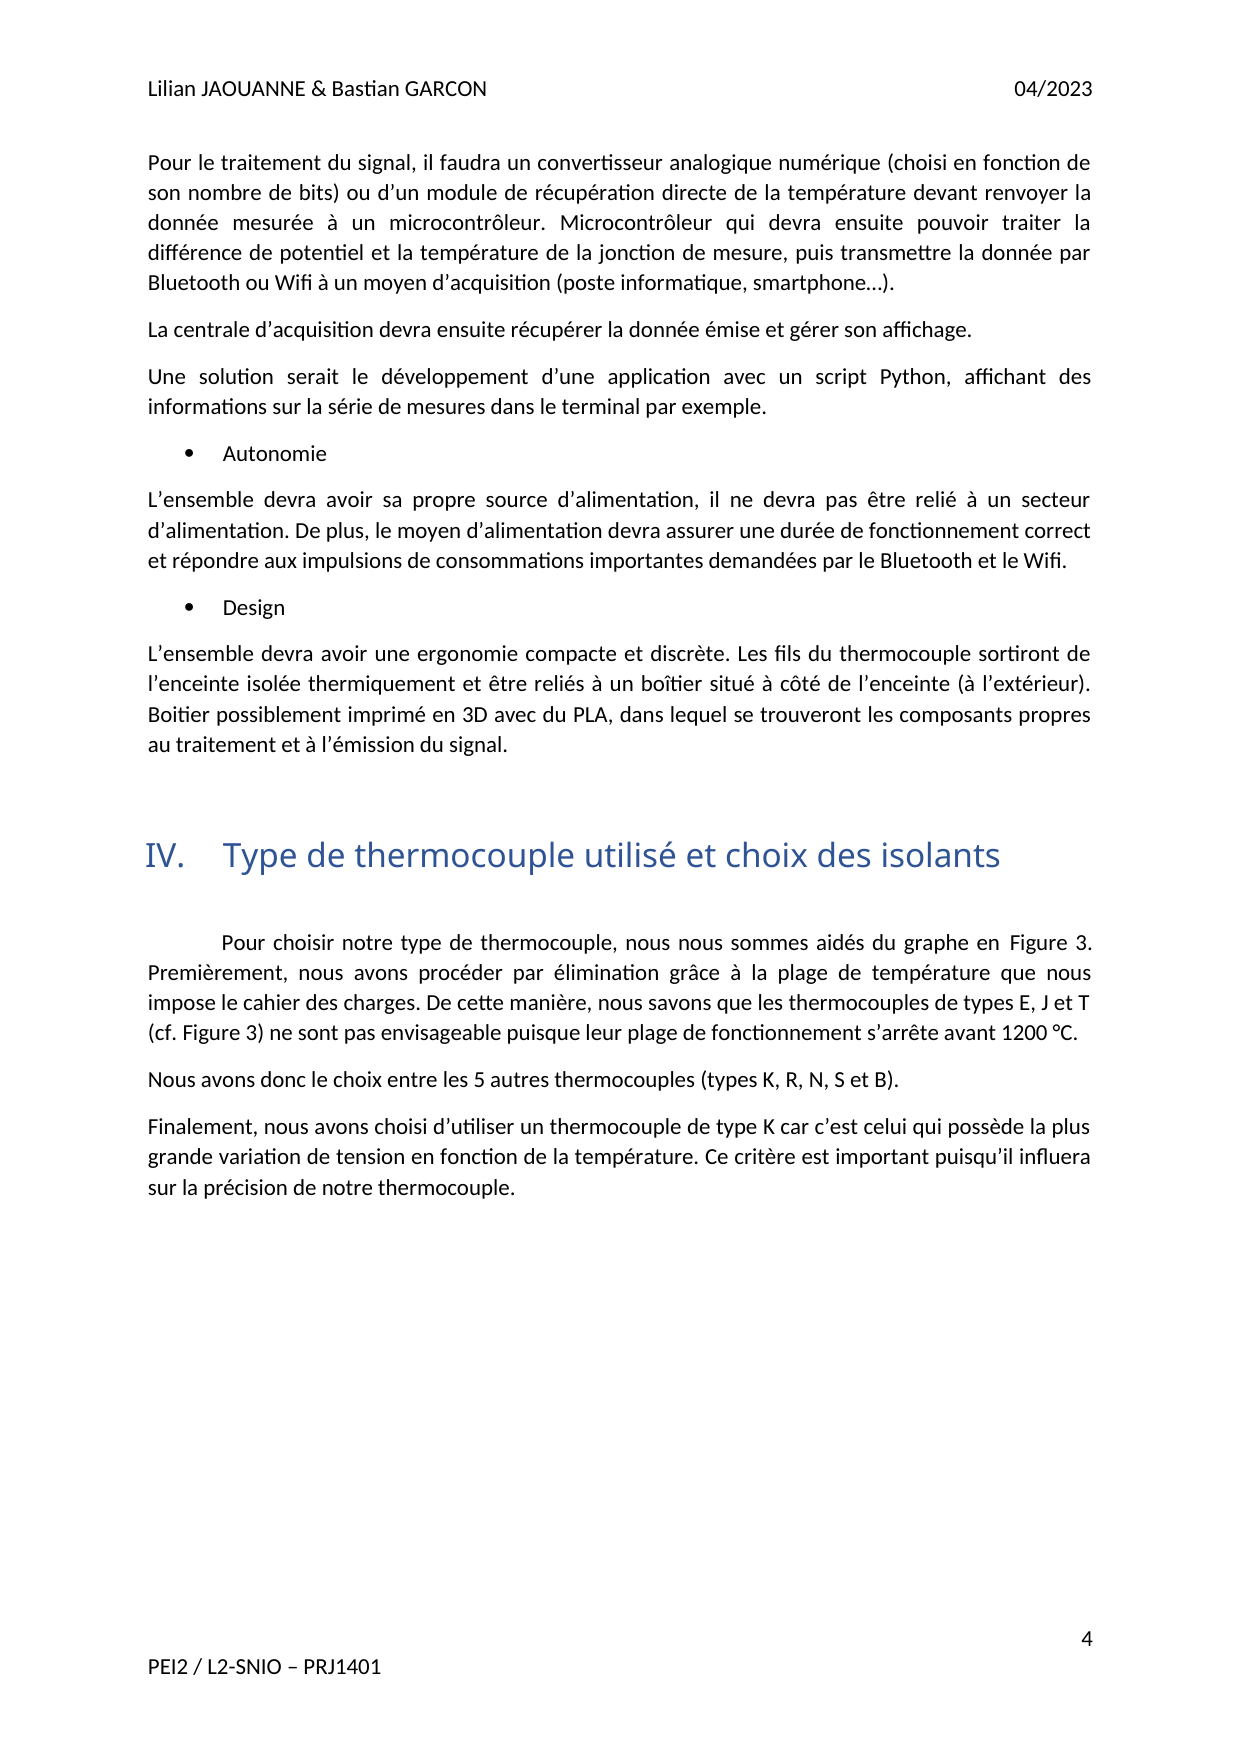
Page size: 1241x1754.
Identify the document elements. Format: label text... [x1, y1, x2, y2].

text L’ensemble devra avoir une ergonomie compacte et discrète. Les fils du thermocouple sortiront de l’enceinte isolée thermiquement et être reliés à un boîtier situé à côté de l’enceinte (à l’extérieur). Boitier possiblement imprimé en 3D avec du PLA, dans lequel se trouveront les composants propres au traitement et à l’émission du signal. [148, 639, 1093, 758]
text Pour choisir notre type de thermocouple, nous nous sommes aidés du graphe en Figure 3. Premièrement, nous avons procéder par élimination grâce à la plage de température que nous impose le cahier des charges. De cette manière, nous savons que les thermocouples de types E, J et T (cf. Figure 3) ne sont pas envisageable puisque leur plage de fonctionnement s’arrête avant 1200 °C. [148, 928, 1093, 1046]
text Une solution serait le développement d’une application avec un script Python, affichant des informations sur la série de mesures dans le terminal par exemple. [148, 362, 1093, 420]
text Finalement, nous avons choisi d’utiliser un thermocouple de type K car c’est celui qui possède la plus grande variation de tension en fonction de la température. Ce critère est important puisqu’il influera sur la précision de notre thermocouple. [148, 1112, 1093, 1201]
text L’ensemble devra avoir sa propre source d’alimentation, il ne devra pas être relié à un secteur d’alimentation. De plus, le moyen d’alimentation devra assurer une durée de fonctionnement correct et répondre aux impulsions de consommations importantes demandées par le Bluetooth et le Wifi. [148, 486, 1093, 574]
text Nous avons donc le choix entre les 5 autres thermocouples (types K, R, N, S et B). [148, 1065, 1093, 1093]
text La centrale d’acquisition devra ensuite récupérer la donnée émise et gérer son affichage. [148, 315, 1093, 343]
subtitle Type de thermocouple utilisé et choix des isolants [185, 832, 1093, 877]
list Design [185, 593, 1093, 621]
text Pour le traitement du signal, il faudra un convertisseur analogique numérique (choisi en fonction de son nombre de bits) ou d’un module de récupération directe de la température devant renvoyer la donnée mesurée à un microcontrôleur. Microcontrôleur qui devra ensuite pouvoir traiter la différence de potentiel et la température de la jonction de mesure, puis transmettre la donnée par Bluetooth ou Wifi à un moyen d’acquisition (poste informatique, smartphone…). [148, 148, 1093, 296]
list Autonomie [185, 439, 1093, 467]
